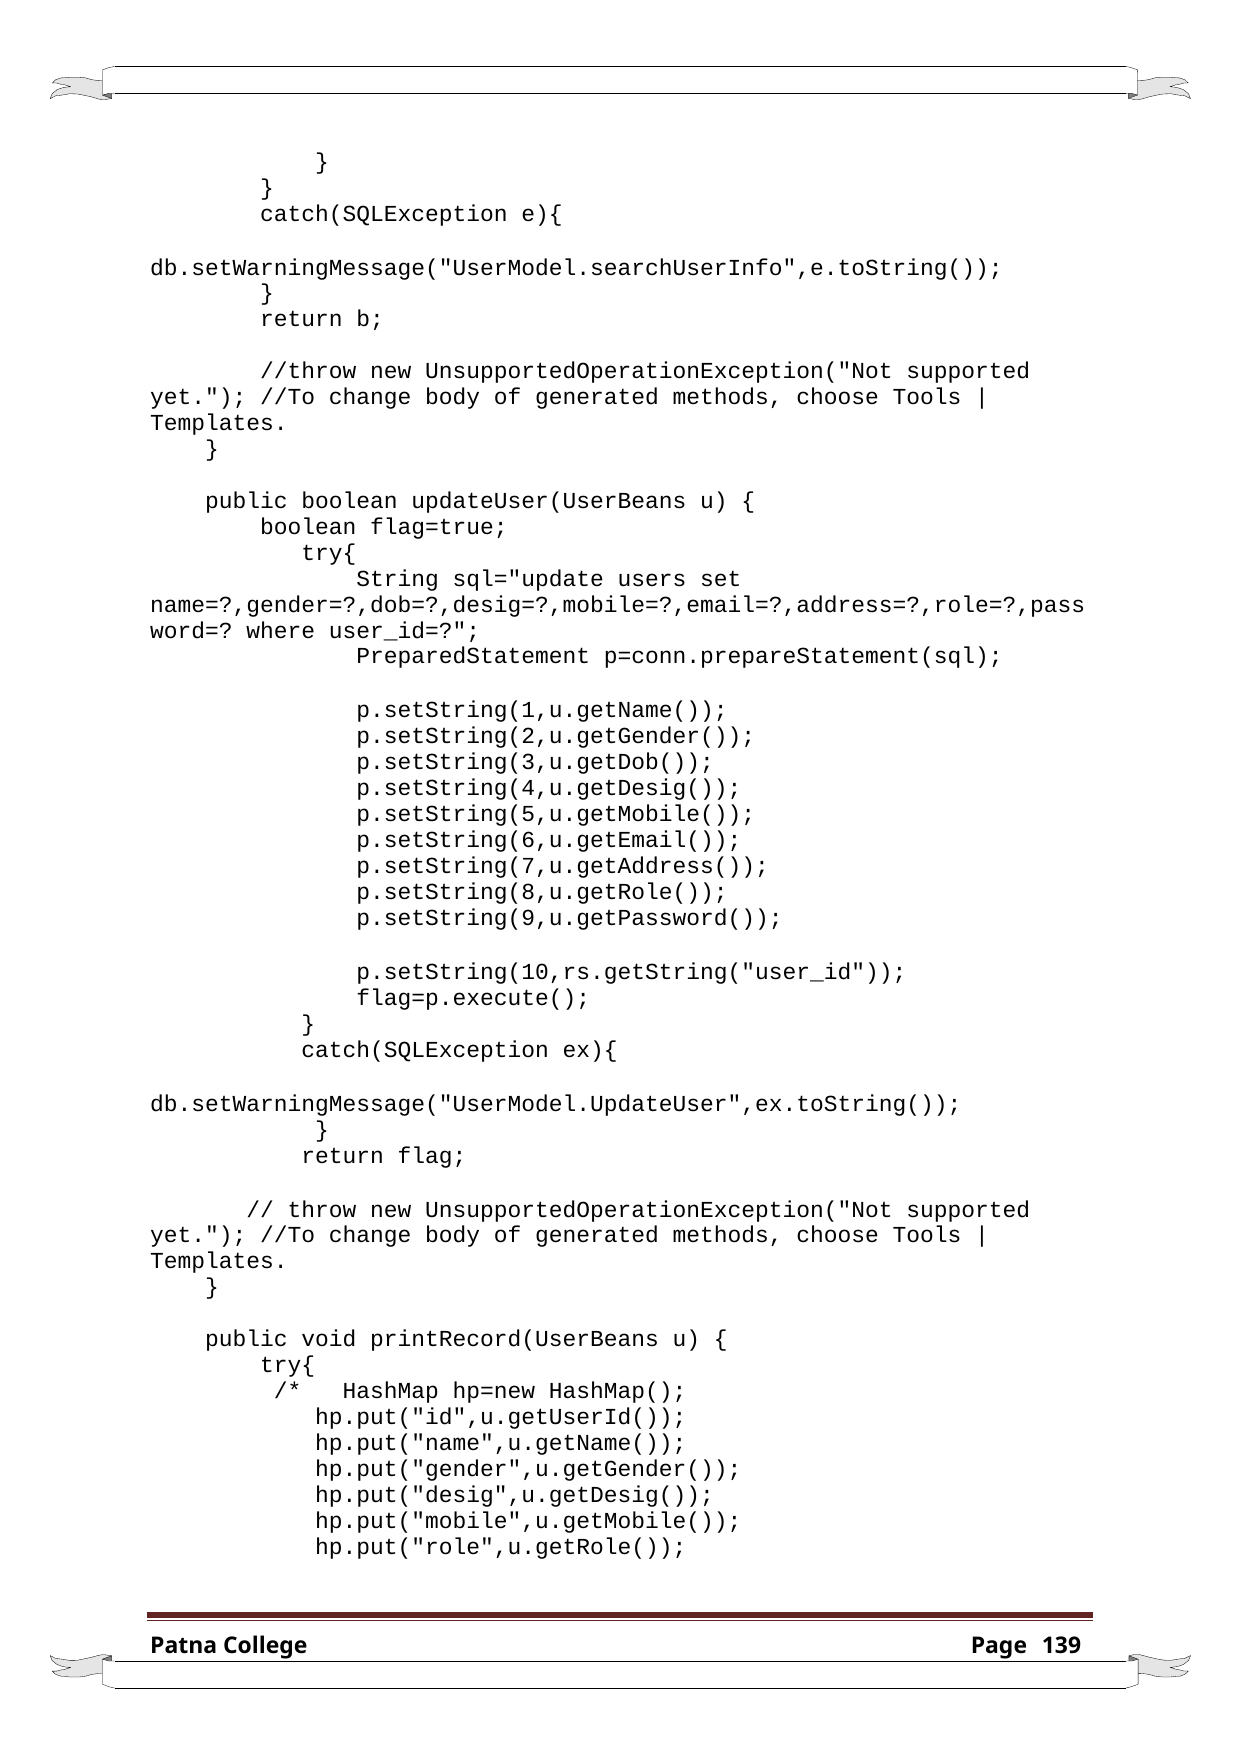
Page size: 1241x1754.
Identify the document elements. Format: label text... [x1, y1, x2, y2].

text return flag; [150, 1144, 1090, 1170]
text } [150, 150, 1090, 176]
text String sql="update users set name=?,gender=?,dob=?,desig=?,mobile=?,email=?,address=?,role=?,password=? where user_id=?"; [150, 567, 1090, 645]
text catch(SQLException e){ [150, 202, 1090, 228]
text p.setString(1,u.getName()); [150, 699, 1090, 725]
text } [150, 176, 1090, 202]
text catch(SQLException ex){ [150, 1038, 1090, 1064]
text } [150, 282, 1090, 308]
text } [150, 1276, 1090, 1302]
text p.setString(2,u.getGender()); [150, 725, 1090, 751]
text db.setWarningMessage("UserModel.UpdateUser",ex.toString()); [150, 1064, 1090, 1118]
text p.setString(7,u.getAddress()); [150, 854, 1090, 880]
text p.setString(9,u.getPassword()); [150, 906, 1090, 932]
text boolean flag=true; [150, 515, 1090, 541]
text } [150, 1012, 1090, 1038]
text } [150, 437, 1090, 463]
text hp.put("mobile",u.getMobile()); [150, 1509, 1090, 1535]
text hp.put("name",u.getName()); [150, 1431, 1090, 1457]
text flag=p.execute(); [150, 986, 1090, 1012]
text p.setString(6,u.getEmail()); [150, 828, 1090, 854]
text p.setString(4,u.getDesig()); [150, 777, 1090, 803]
text hp.put("gender",u.getGender()); [150, 1457, 1090, 1483]
text p.setString(8,u.getRole()); [150, 880, 1090, 906]
text hp.put("role",u.getRole()); [150, 1535, 1090, 1561]
text p.setString(10,rs.getString("user_id")); [150, 960, 1090, 986]
text hp.put("desig",u.getDesig()); [150, 1483, 1090, 1509]
text p.setString(3,u.getDob()); [150, 751, 1090, 777]
text //throw new UnsupportedOperationException("Not supported yet."); //To change body of generated methods, choose Tools | Templates. [150, 359, 1090, 437]
text p.setString(5,u.getMobile()); [150, 803, 1090, 828]
text hp.put("id",u.getUserId()); [150, 1405, 1090, 1431]
text public boolean updateUser(UserBeans u) { [150, 489, 1090, 515]
text return b; [150, 308, 1090, 334]
text // throw new UnsupportedOperationException("Not supported yet."); //To change body of generated methods, choose Tools | Templates. [150, 1198, 1090, 1276]
text PreparedStatement p=conn.prepareStatement(sql); [150, 645, 1090, 671]
text public void printRecord(UserBeans u) { [150, 1328, 1090, 1353]
text } [150, 1118, 1090, 1144]
text try{ [150, 541, 1090, 567]
text try{ [150, 1353, 1090, 1379]
text db.setWarningMessage("UserModel.searchUserInfo",e.toString()); [150, 228, 1090, 282]
text /* HashMap hp=new HashMap(); [150, 1379, 1090, 1405]
